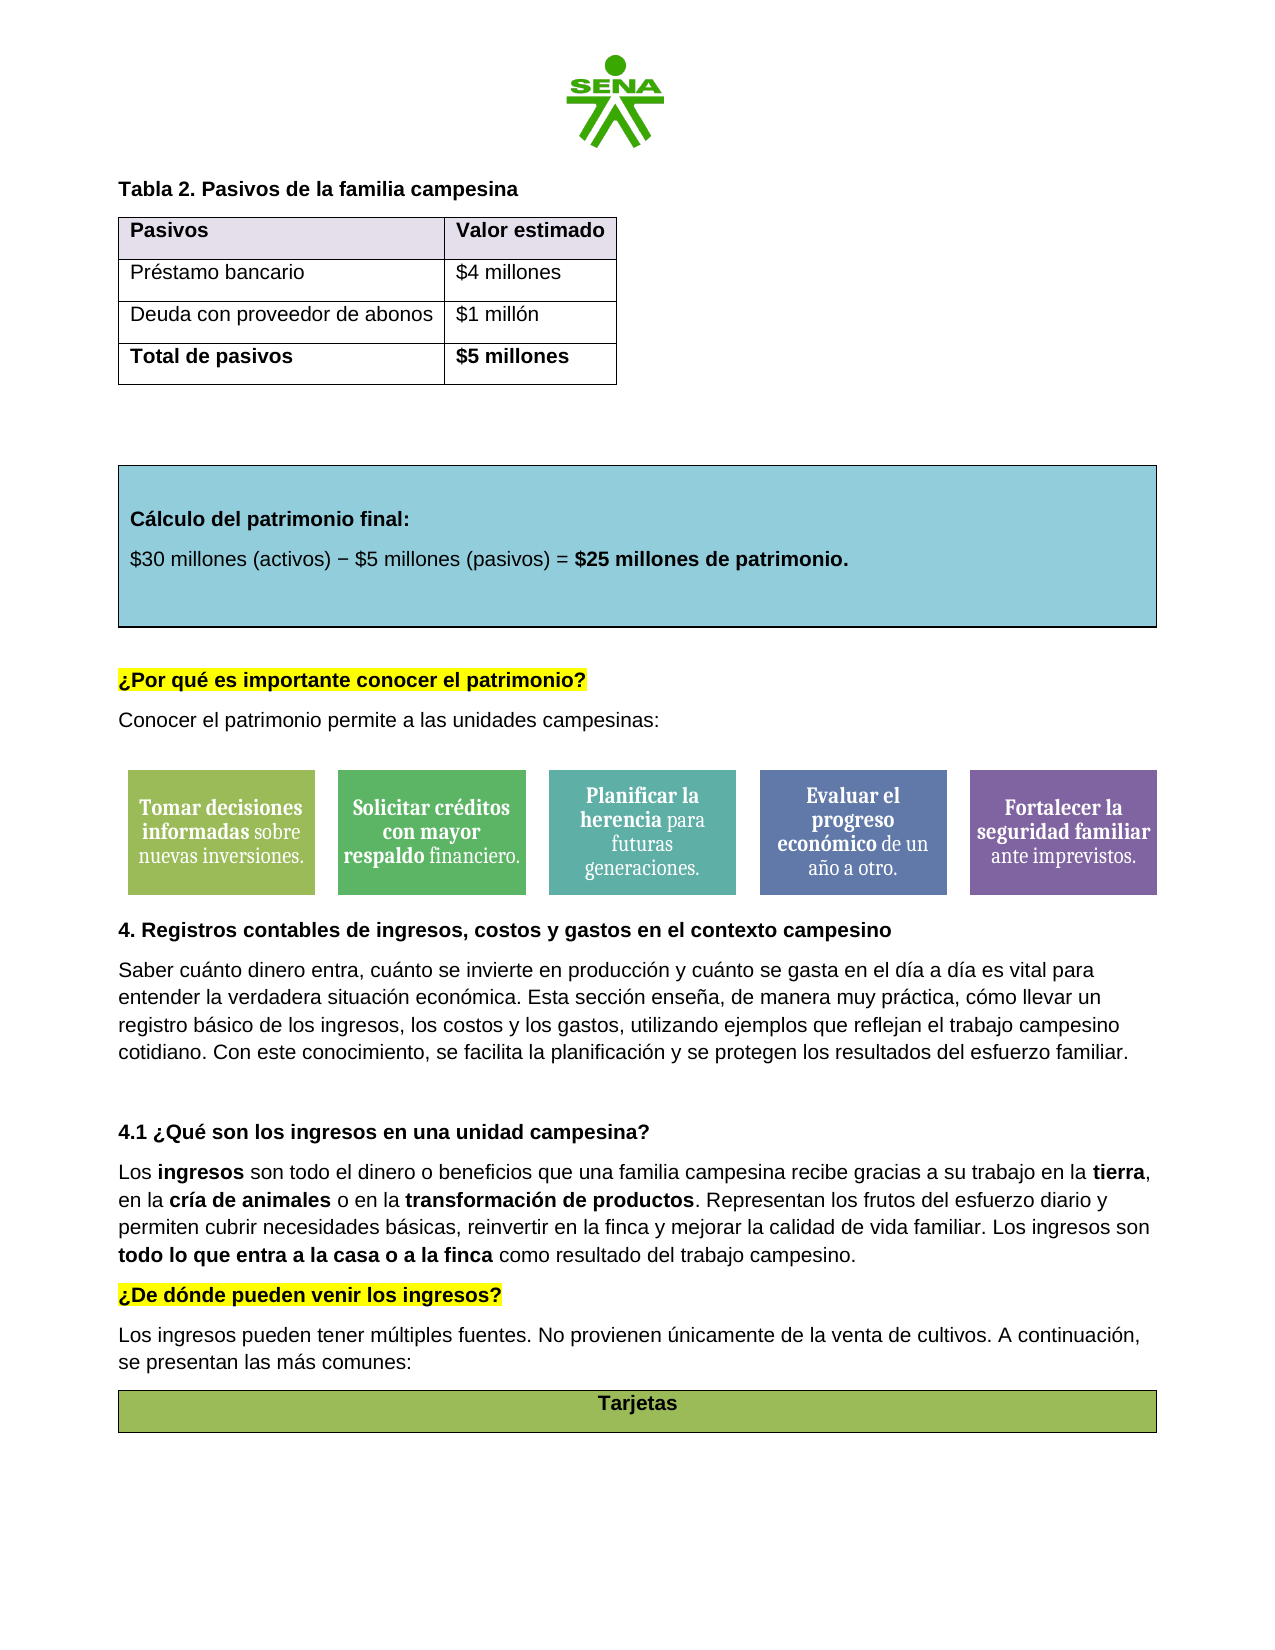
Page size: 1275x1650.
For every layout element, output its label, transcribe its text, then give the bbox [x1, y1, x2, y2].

table_header Tarjetas [119, 1391, 1156, 1432]
subtitle 4.1 ¿Qué son los ingresos en una unidad campesina? [118, 1120, 1157, 1144]
picture [566, 55, 664, 148]
table_cell $5 millones [445, 344, 616, 384]
table_header Pasivos [119, 218, 444, 259]
text Saber cuánto dinero entra, cuánto se invierte en producción y cuánto se gasta en el día a día es vital para entender la verdadera situación económica. Esta sección enseña, de manera muy práctica, cómo llevar un registro básico de los ingresos, los costos y los gastos, utilizando ejemplos que reflejan el trabajo campesino cotidiano. Con este conocimiento, se facilita la planificación y se protegen los resultados del esfuerzo familiar. [118, 957, 1157, 1064]
table_cell Préstamo bancario [119, 260, 444, 301]
table_header Cálculo del patrimonio final: $30 millones (activos) − $5 millones (pasivos) = $25 millones de patrimonio. [119, 466, 1156, 626]
text ¿Por qué es importante conocer el patrimonio? [118, 667, 1157, 691]
table_header Valor estimado [445, 218, 616, 259]
text Los ingresos pueden tener múltiples fuentes. No provienen únicamente de la venta de cultivos. A continuación, se presentan las más comunes: [118, 1322, 1157, 1374]
table_cell Deuda con proveedor de abonos [119, 302, 444, 342]
text Tabla 2. Pasivos de la familia campesina [118, 177, 1157, 201]
table_cell $4 millones [445, 260, 616, 301]
table_cell $1 millón [445, 302, 616, 342]
text 4. Registros contables de ingresos, costos y gastos en el contexto campesino [118, 917, 1157, 941]
text Los ingresos son todo el dinero o beneficios que una familia campesina recibe gracias a su trabajo en la tierra, en la cría de animales o en la transformación de productos. Representan los frutos del esfuerzo diario y permiten cubrir necesidades básicas, reinvertir en la finca y mejorar la calidad de vida familiar. Los ingresos son todo lo que entra a la casa o a la finca como resultado del trabajo campesino. [118, 1160, 1157, 1266]
table_cell Total de pasivos [119, 344, 444, 384]
text ¿De dónde pueden venir los ingresos? [118, 1282, 1157, 1306]
text Conocer el patrimonio permite a las unidades campesinas: [118, 707, 1157, 731]
